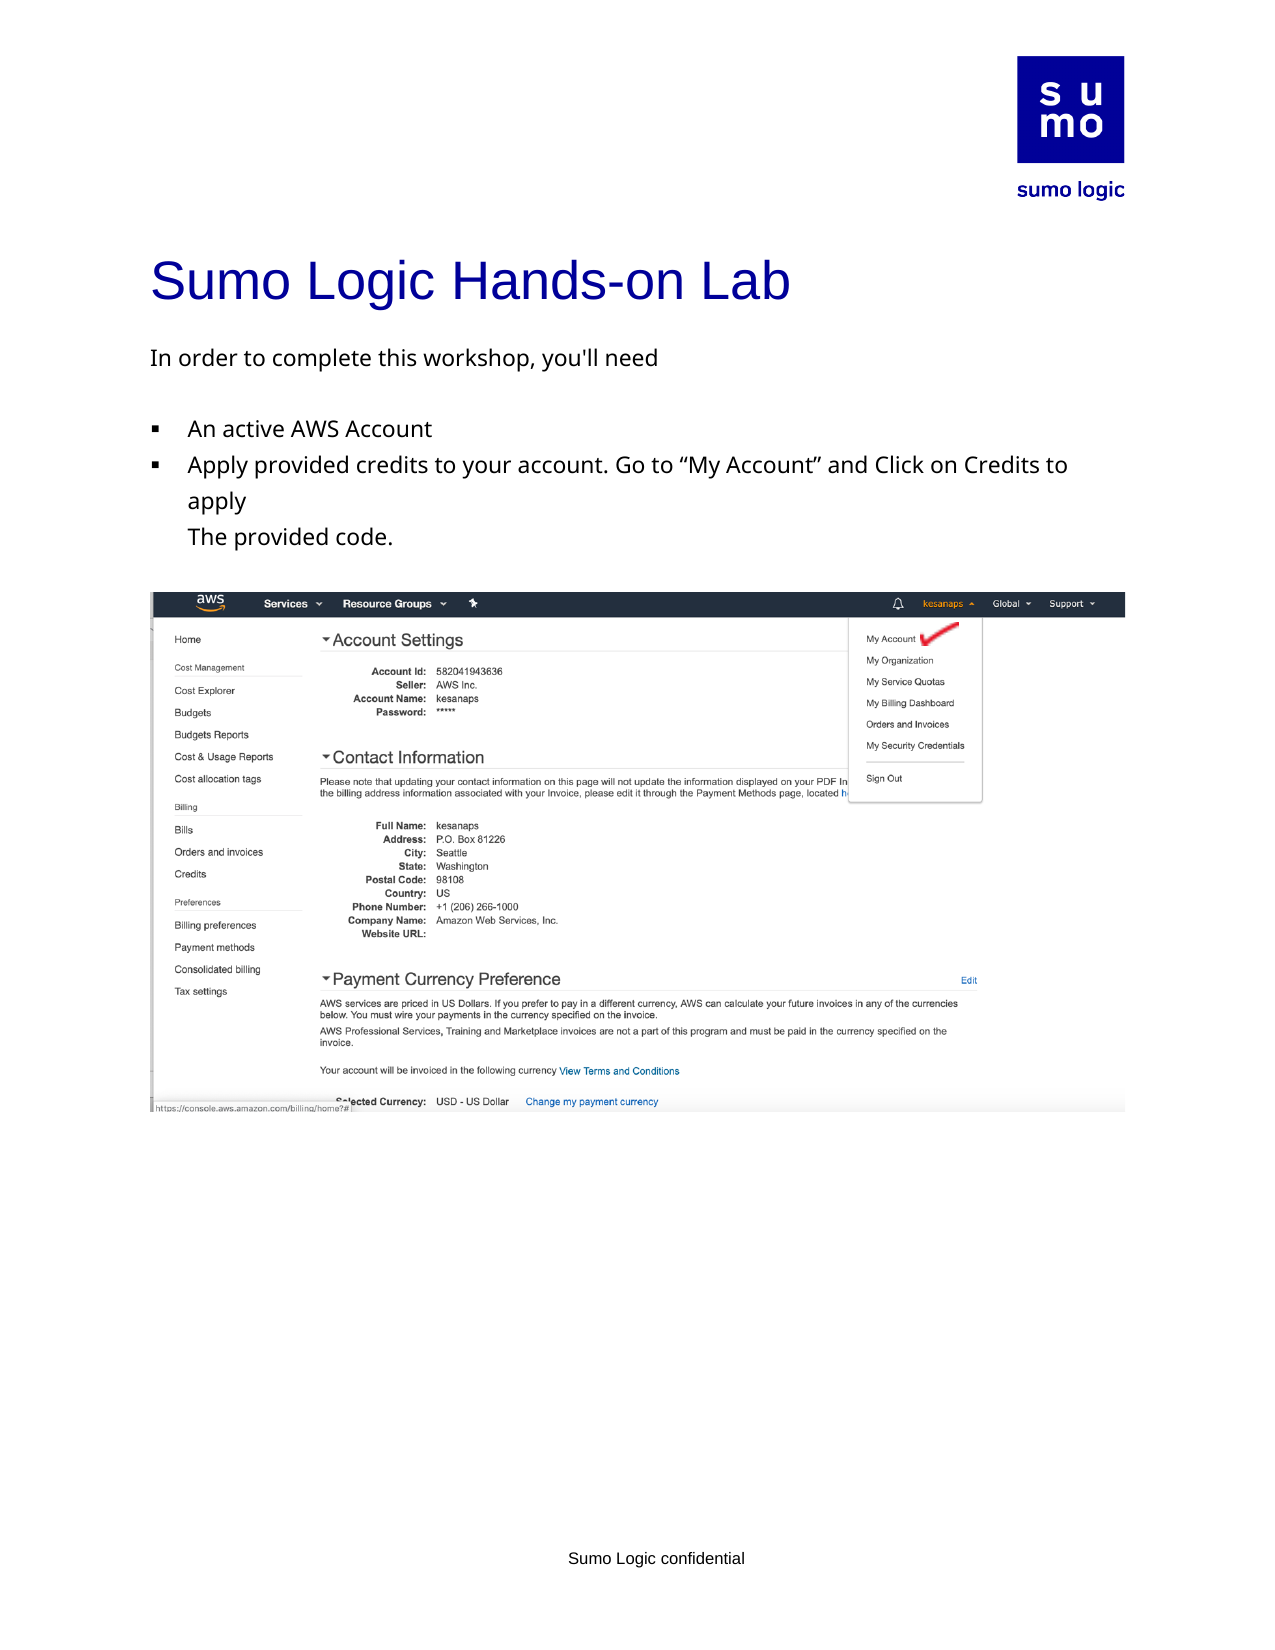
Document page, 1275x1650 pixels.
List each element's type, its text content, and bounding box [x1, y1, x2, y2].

list Apply provided credits to your account. Go to “My Account” and Click on Credits to apply [150, 449, 1125, 516]
picture [150, 592, 1125, 1112]
text In order to complete this workshop, you'll need [150, 342, 1125, 373]
picture [1017, 56, 1125, 160]
text The provided code. [187, 521, 1125, 552]
list An active AWS Account [150, 413, 1125, 444]
title Sumo Logic Hands-on Lab [150, 160, 1125, 311]
